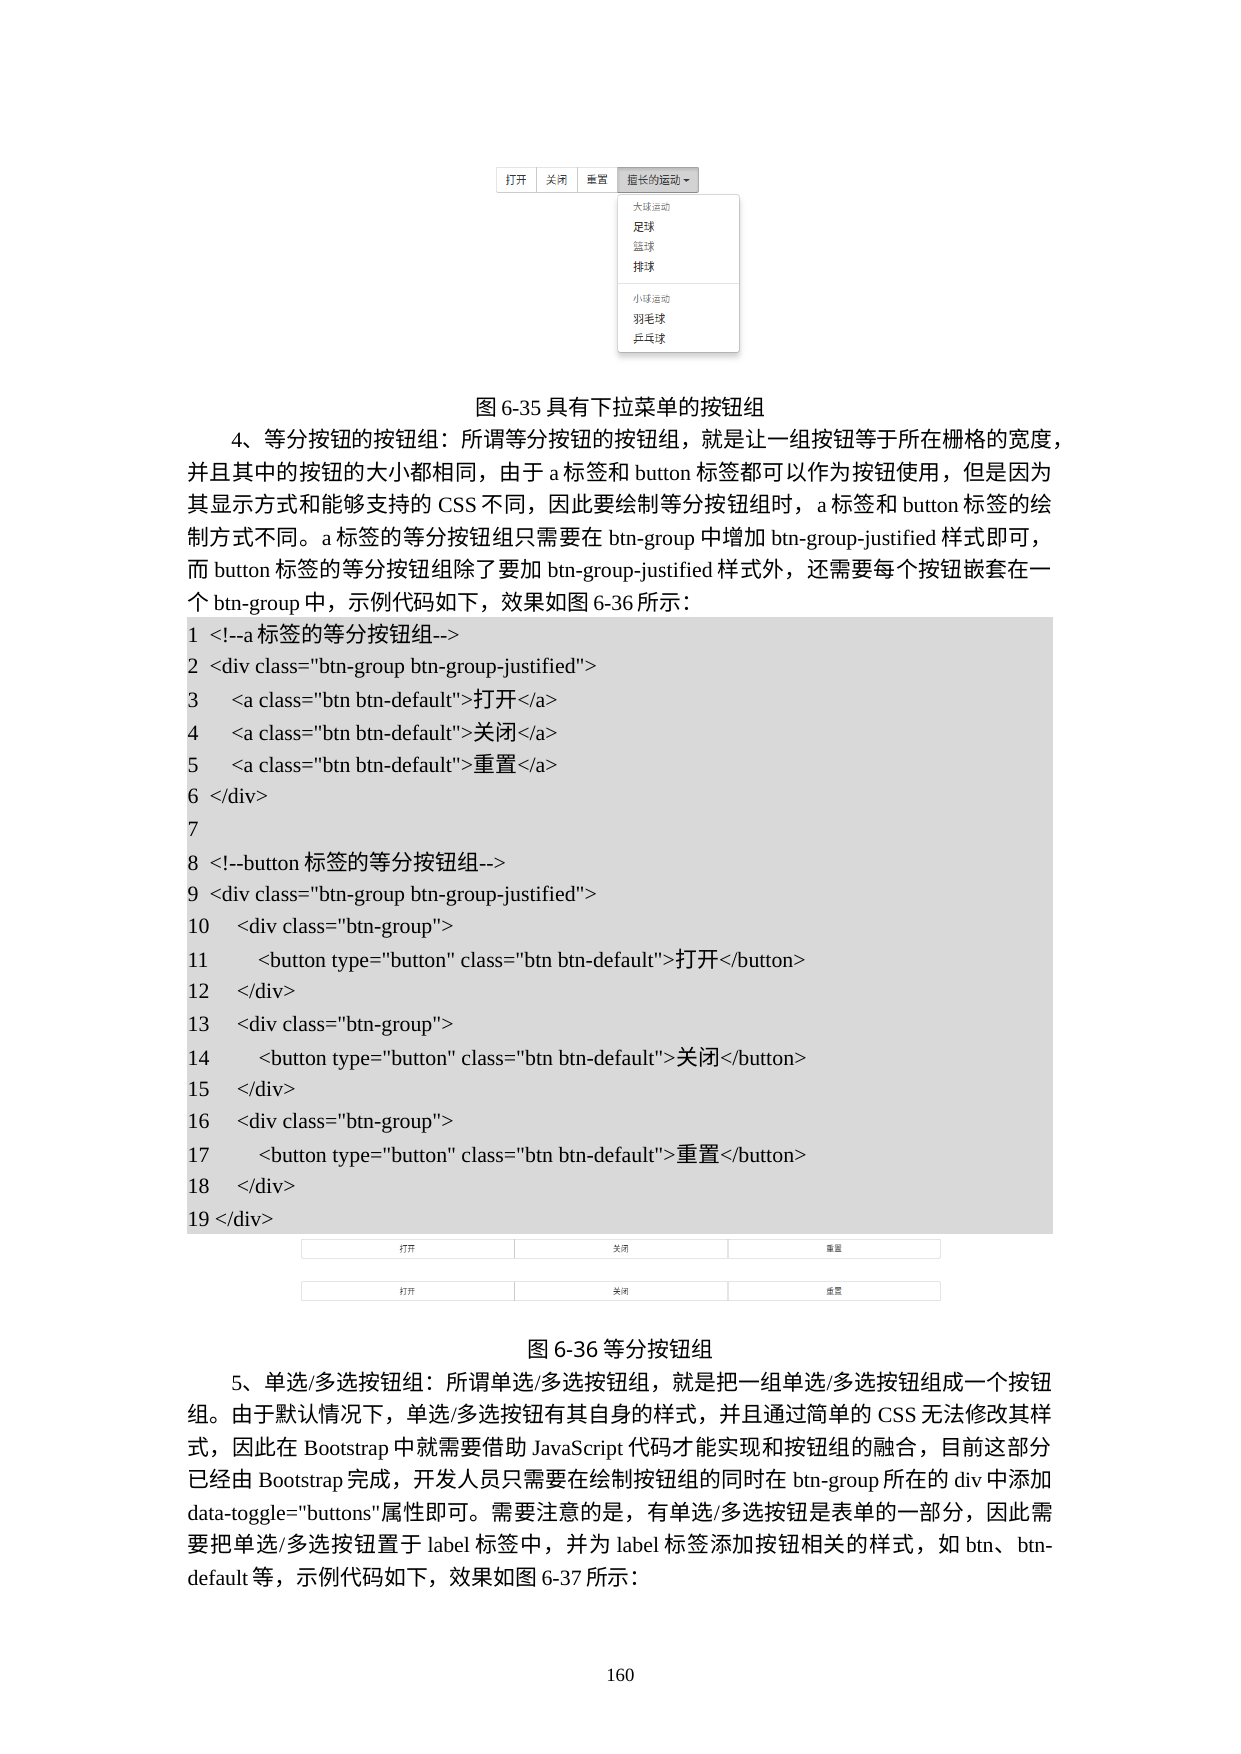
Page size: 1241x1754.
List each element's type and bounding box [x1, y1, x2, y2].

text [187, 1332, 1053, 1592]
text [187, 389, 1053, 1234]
picture [296, 1234, 944, 1303]
picture [490, 162, 750, 364]
